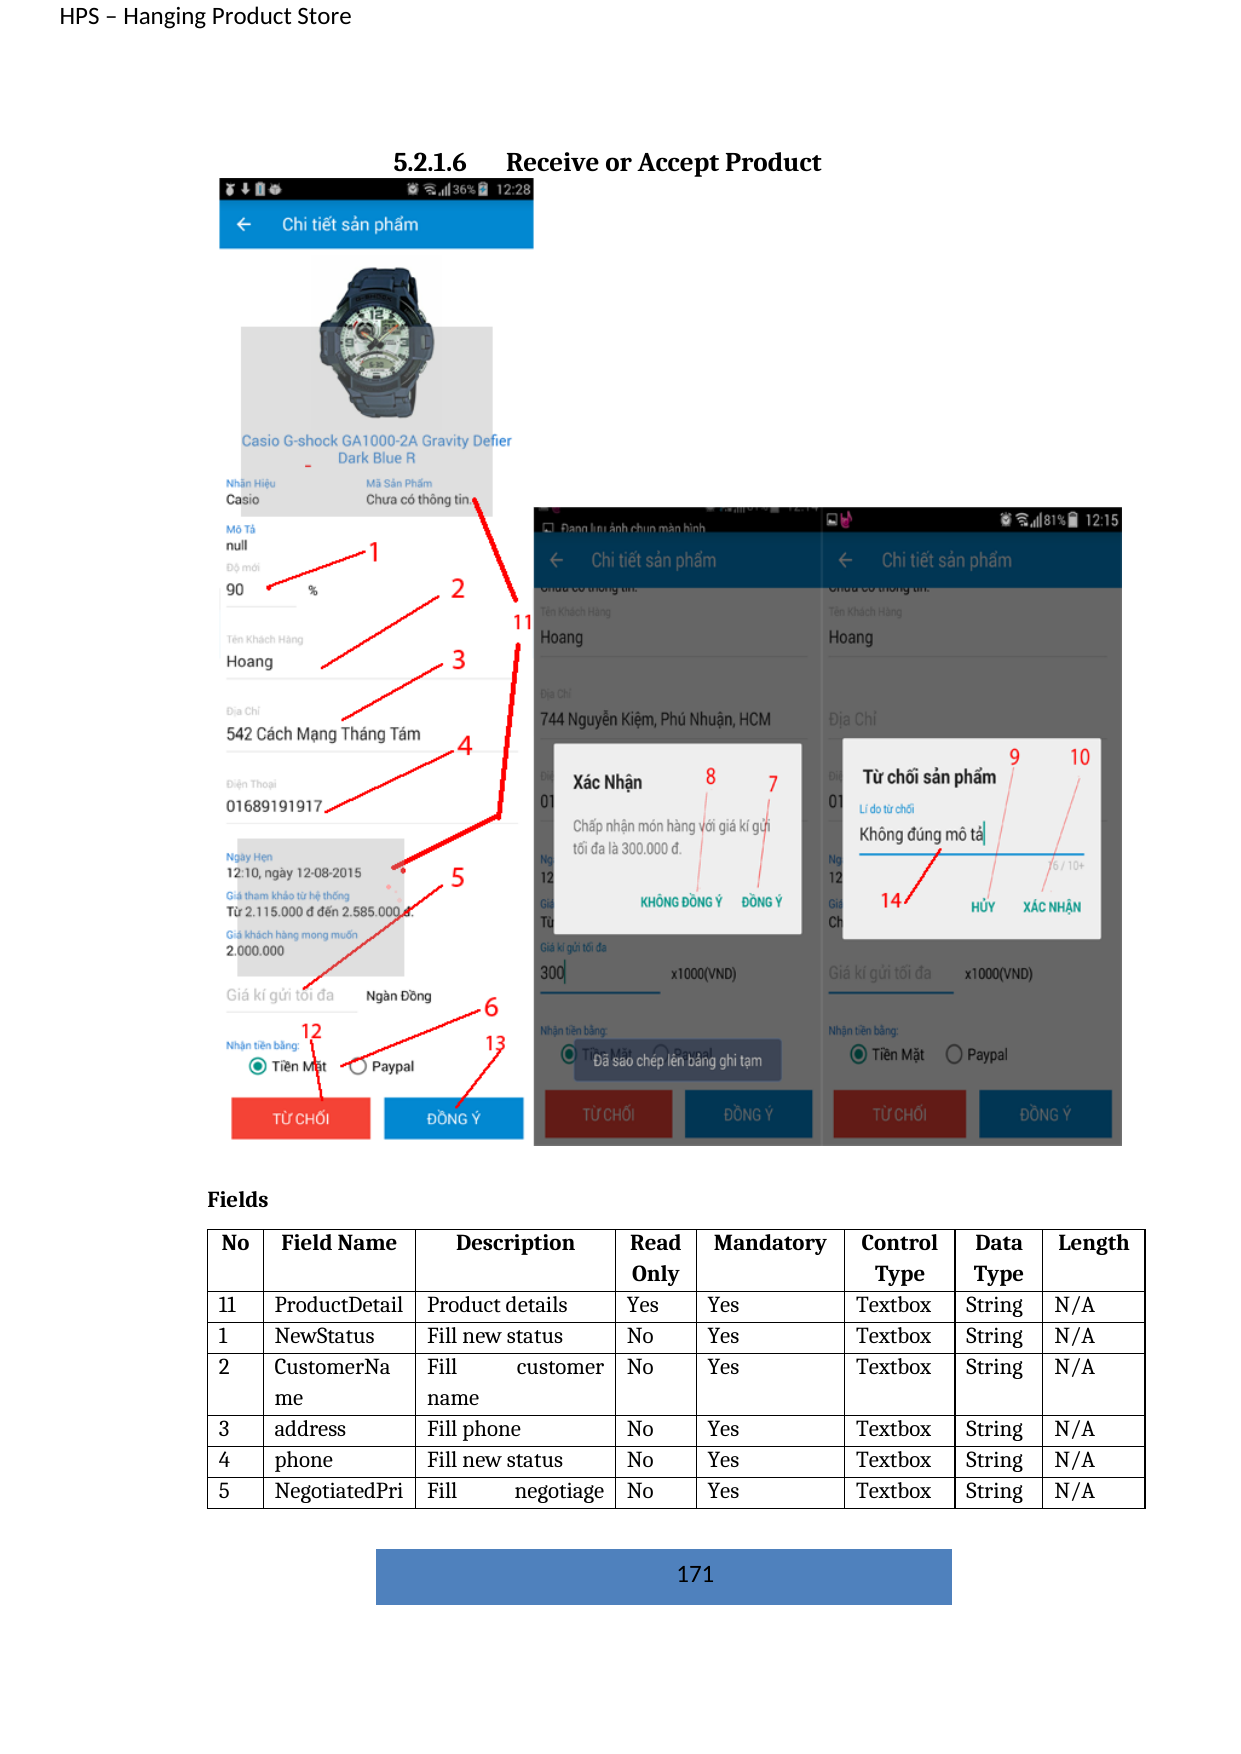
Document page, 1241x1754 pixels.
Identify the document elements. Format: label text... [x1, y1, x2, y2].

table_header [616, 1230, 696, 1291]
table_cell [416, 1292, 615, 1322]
text Fields [207, 1186, 1122, 1213]
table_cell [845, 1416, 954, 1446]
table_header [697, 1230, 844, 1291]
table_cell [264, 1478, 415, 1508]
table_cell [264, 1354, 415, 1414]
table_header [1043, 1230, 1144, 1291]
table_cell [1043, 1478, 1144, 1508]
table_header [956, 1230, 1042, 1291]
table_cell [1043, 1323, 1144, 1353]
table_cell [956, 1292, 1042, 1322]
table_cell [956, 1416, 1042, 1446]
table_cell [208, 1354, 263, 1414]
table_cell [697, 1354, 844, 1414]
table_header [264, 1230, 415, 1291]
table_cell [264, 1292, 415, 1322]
picture [207, 178, 1122, 1146]
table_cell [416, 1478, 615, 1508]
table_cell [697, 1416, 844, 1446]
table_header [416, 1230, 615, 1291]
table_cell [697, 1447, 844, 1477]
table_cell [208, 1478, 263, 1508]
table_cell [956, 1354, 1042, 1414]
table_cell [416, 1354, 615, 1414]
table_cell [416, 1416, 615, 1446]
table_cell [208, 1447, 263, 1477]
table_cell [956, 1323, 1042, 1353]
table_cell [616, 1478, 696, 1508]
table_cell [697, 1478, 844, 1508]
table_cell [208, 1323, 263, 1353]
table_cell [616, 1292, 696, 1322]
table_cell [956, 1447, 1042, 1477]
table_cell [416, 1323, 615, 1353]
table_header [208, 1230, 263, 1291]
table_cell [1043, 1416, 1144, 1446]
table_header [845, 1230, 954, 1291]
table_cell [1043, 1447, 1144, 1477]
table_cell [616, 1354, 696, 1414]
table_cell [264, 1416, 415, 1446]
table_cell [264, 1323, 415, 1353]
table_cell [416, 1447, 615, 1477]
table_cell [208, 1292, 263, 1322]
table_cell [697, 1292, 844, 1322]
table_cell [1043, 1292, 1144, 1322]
subtitle Receive or Accept Product [393, 147, 1122, 178]
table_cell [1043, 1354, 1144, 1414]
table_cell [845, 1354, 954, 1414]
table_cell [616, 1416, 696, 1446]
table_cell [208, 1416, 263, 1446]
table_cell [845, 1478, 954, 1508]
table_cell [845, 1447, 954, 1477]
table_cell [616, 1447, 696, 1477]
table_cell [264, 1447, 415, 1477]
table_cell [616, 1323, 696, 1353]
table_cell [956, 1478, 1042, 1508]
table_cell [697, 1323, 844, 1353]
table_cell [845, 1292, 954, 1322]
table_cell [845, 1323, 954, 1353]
